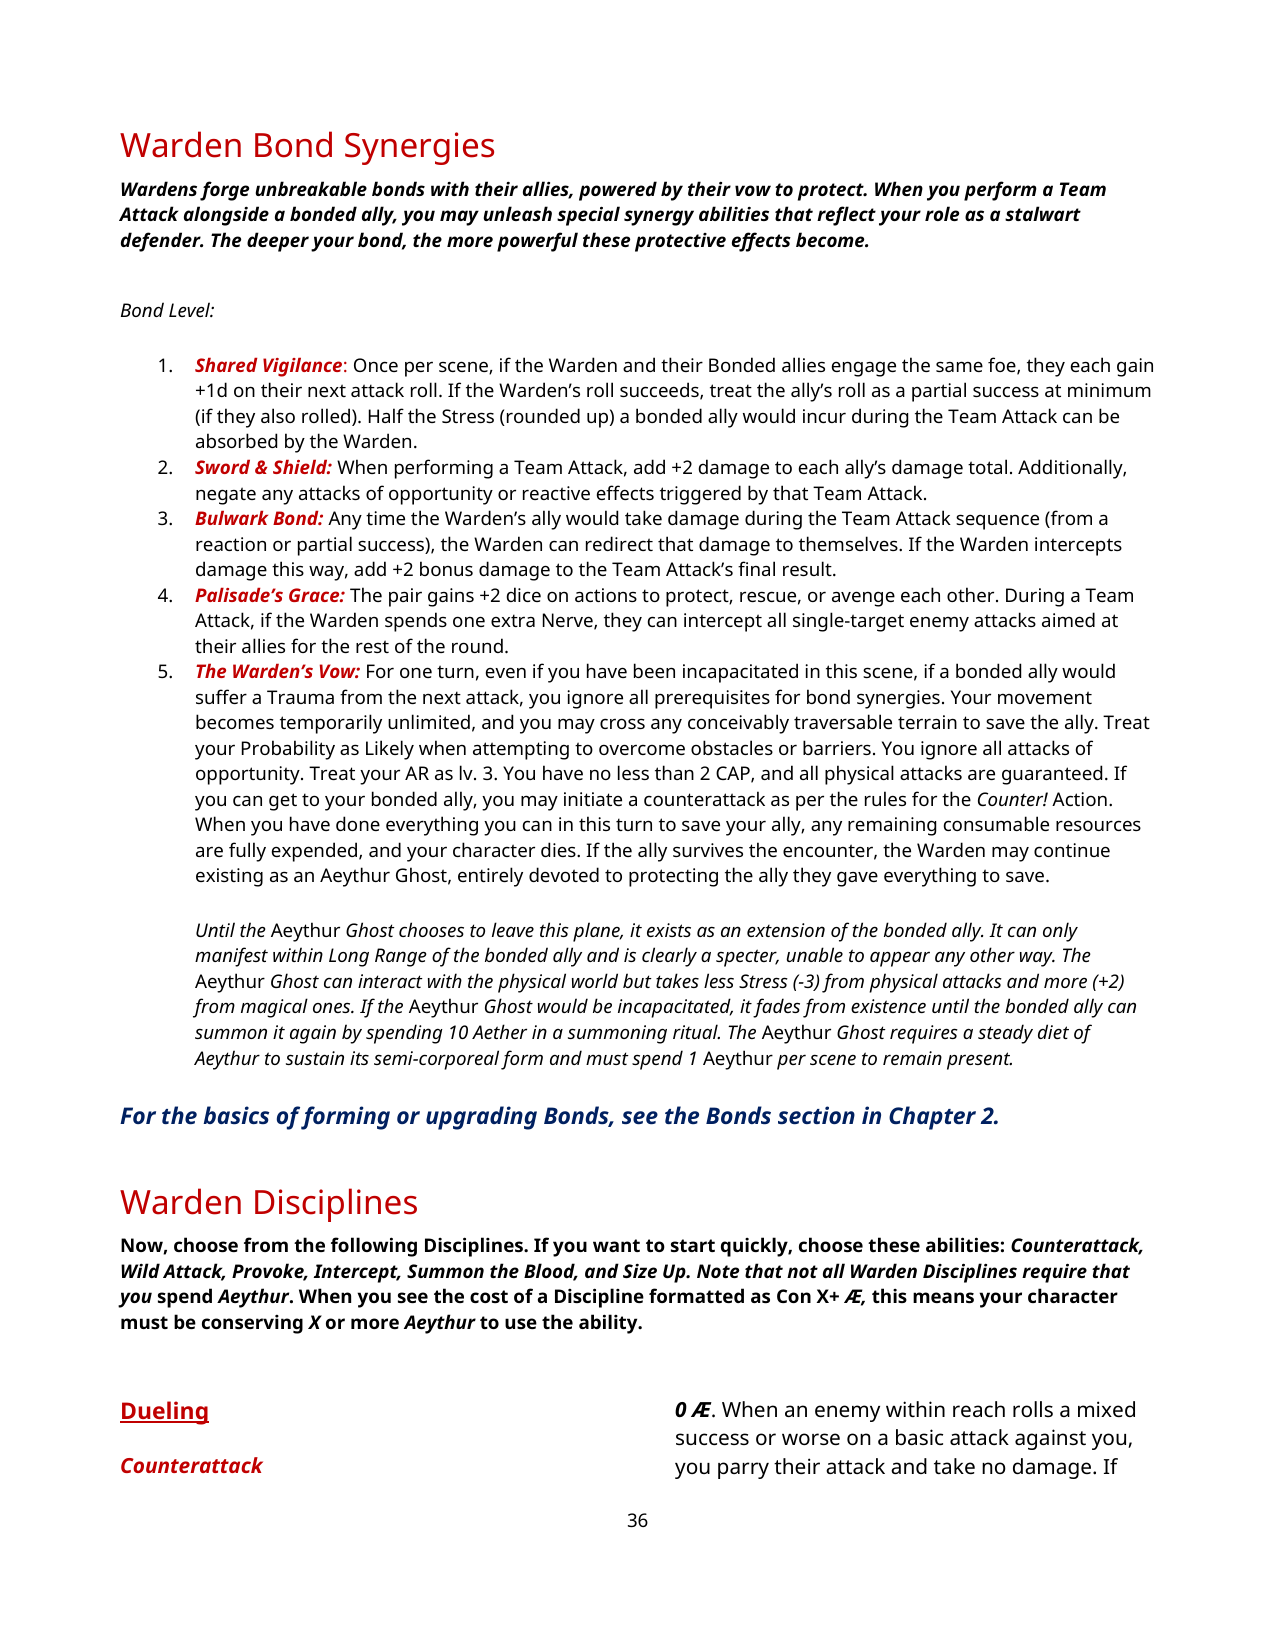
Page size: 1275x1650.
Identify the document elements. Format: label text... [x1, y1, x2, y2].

text Until the Aeythur Ghost chooses to leave this plane, it exists as an extension of the bonded ally. It can only manifest within Long Range of the bonded ally and is clearly a specter, unable to appear any other way. The Aeythur Ghost can interact with the physical world but takes less Stress (-3) from physical attacks and more (+2) from magical ones. If the Aeythur Ghost would be incapacitated, it fades from existence until the bonded ally can summon it again by spending 10 Aether in a summoning ritual. The Aeythur Ghost requires a steady diet of Aeythur to sustain its semi-corporeal form and must spend 1 Aeythur per scene to remain present. [195, 917, 1155, 1070]
list Palisade’s Grace: The pair gains +2 dice on actions to protect, rescue, or avenge each other. During a Team Attack, if the Warden spends one extra Nerve, they can intercept all single-target enemy attacks aimed at their allies for the rest of the round. [157, 582, 1155, 658]
subtitle Counterattack [120, 1451, 600, 1480]
subtitle Warden Bond Synergies [120, 122, 1155, 167]
text Bond Level: [120, 297, 1155, 323]
subtitle Warden Disciplines [120, 1179, 1155, 1224]
list Bulwark Bond: Any time the Warden’s ally would take damage during the Team Attack sequence (from a reaction or partial success), the Warden can redirect that damage to themselves. If the Warden intercepts damage this way, add +2 bonus damage to the Team Attack’s final result. [157, 505, 1155, 582]
text For the basics of forming or upgrading Bonds, see the Bonds section in Chapter 2. [120, 1099, 1155, 1131]
text Wardens forge unbreakable bonds with their allies, powered by their vow to protect. When you perform a Team Attack alongside a bonded ally, you may unleash special synergy abilities that reflect your role as a stalwart defender. The deeper your bond, the more powerful these protective effects become. [120, 176, 1155, 252]
text Now, choose from the following Disciplines. If you want to start quickly, choose these abilities: Counterattack, Wild Attack, Provoke, Intercept, Summon the Blood, and Size Up. Note that not all Warden Disciplines require that you spend Aeythur. When you see the cost of a Discipline formatted as Con X+ Æ, this means your character must be conserving X or more Aeythur to use the ability. [120, 1232, 1155, 1334]
list Shared Vigilance: Once per scene, if the Warden and their Bonded allies engage the same foe, they each gain +1d on their next attack roll. If the Warden’s roll succeeds, treat the ally’s roll as a partial success at minimum (if they also rolled). Half the Stress (rounded up) a bonded ally would incur during the Team Attack can be absorbed by the Warden. [157, 352, 1155, 454]
list The Warden’s Vow: For one turn, even if you have been incapacitated in this scene, if a bonded ally would suffer a Trauma from the next attack, you ignore all prerequisites for bond synergies. Your movement becomes temporarily unlimited, and you may cross any conceivably traversable terrain to save the ally. Treat your Probability as Likely when attempting to overcome obstacles or barriers. You ignore all attacks of opportunity. Treat your AR as lv. 3. You have no less than 2 CAP, and all physical attacks are guaranteed. If you can get to your bonded ally, you may initiate a counterattack as per the rules for the Counter! Action. When you have done everything you can in this turn to save your ally, any remaining consumable resources are fully expended, and your character dies. If the ally survives the encounter, the Warden may continue existing as an Aeythur Ghost, entirely devoted to protecting the ally they gave everything to save. [157, 658, 1155, 888]
list Sword & Shield: When performing a Team Attack, add +2 damage to each ally’s damage total. Additionally, negate any attacks of opportunity or reactive effects triggered by that Team Attack. [157, 454, 1155, 505]
subtitle Dueling [120, 1395, 600, 1426]
